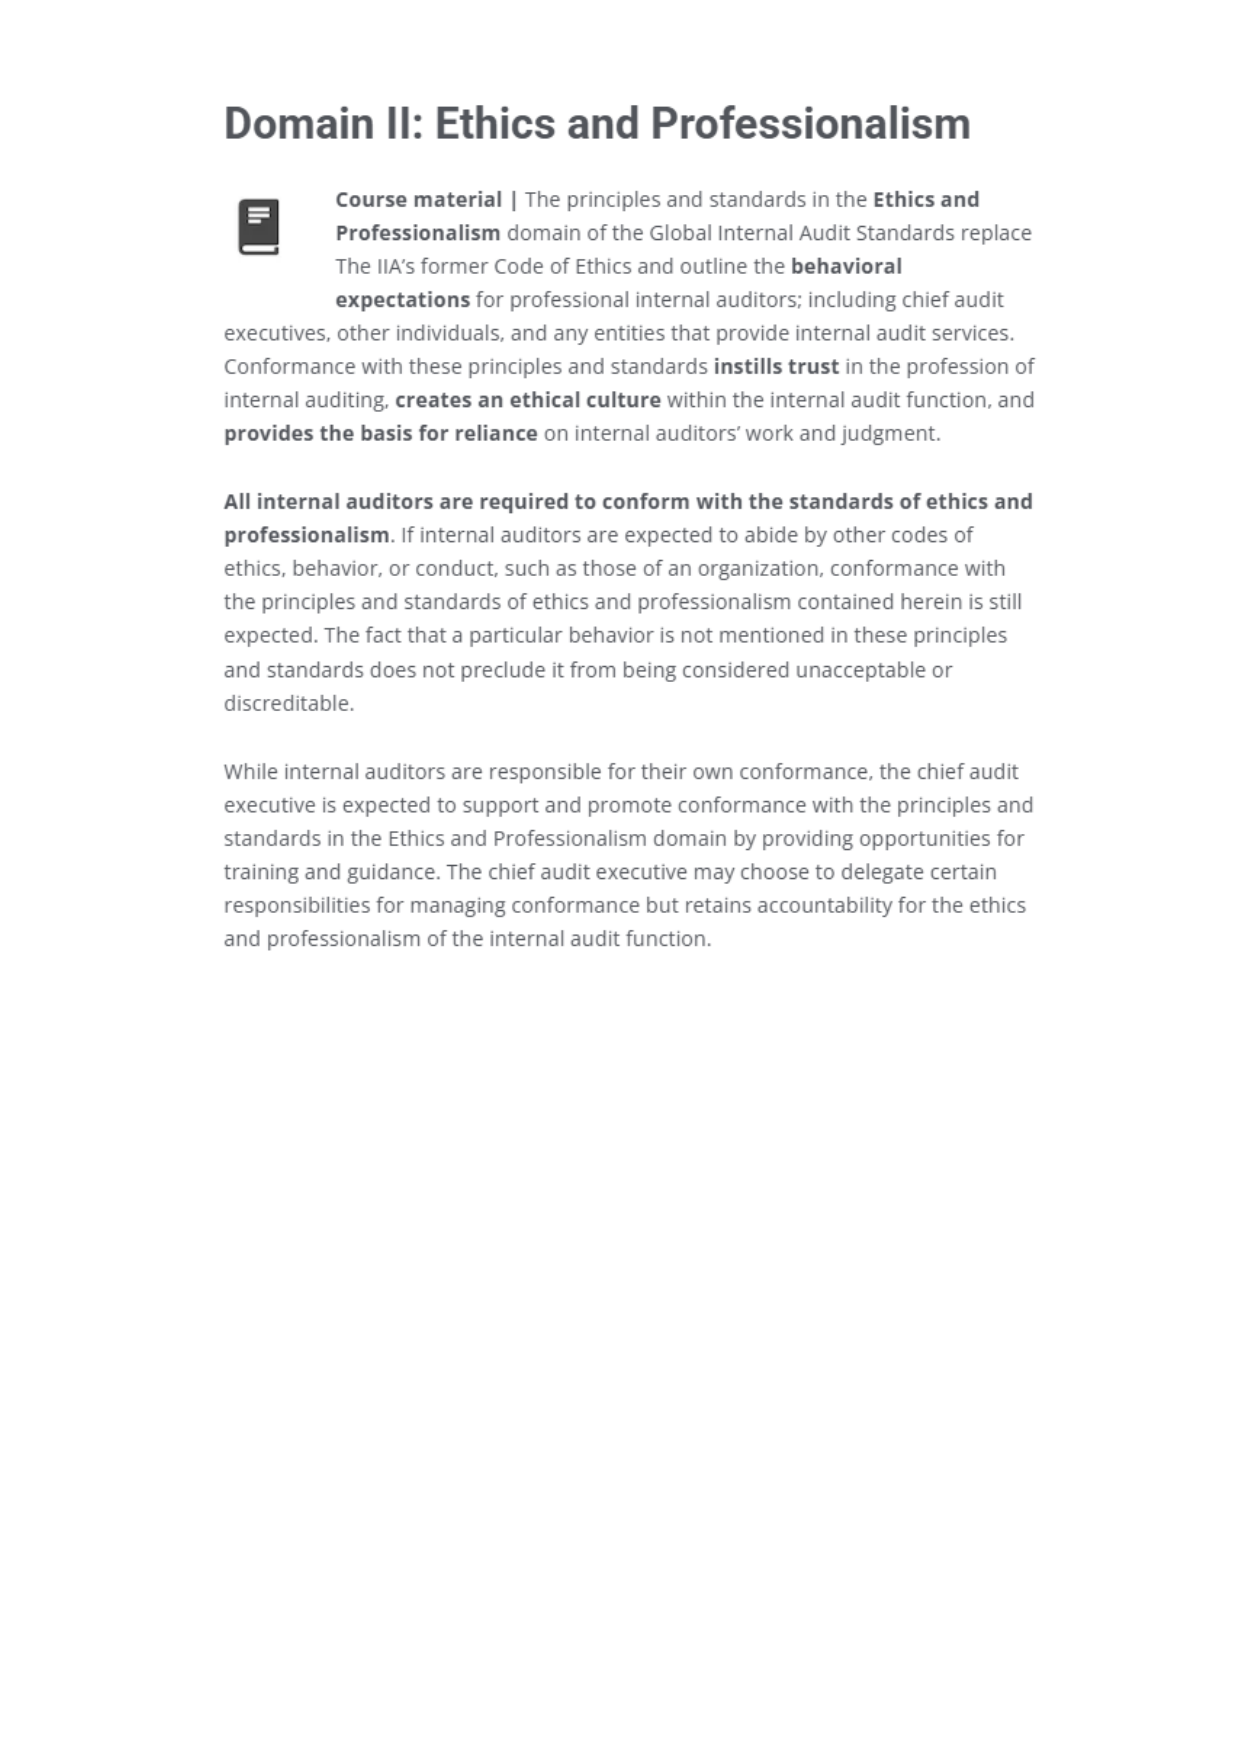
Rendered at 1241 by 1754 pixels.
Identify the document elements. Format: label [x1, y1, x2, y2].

picture [177, 88, 1063, 971]
